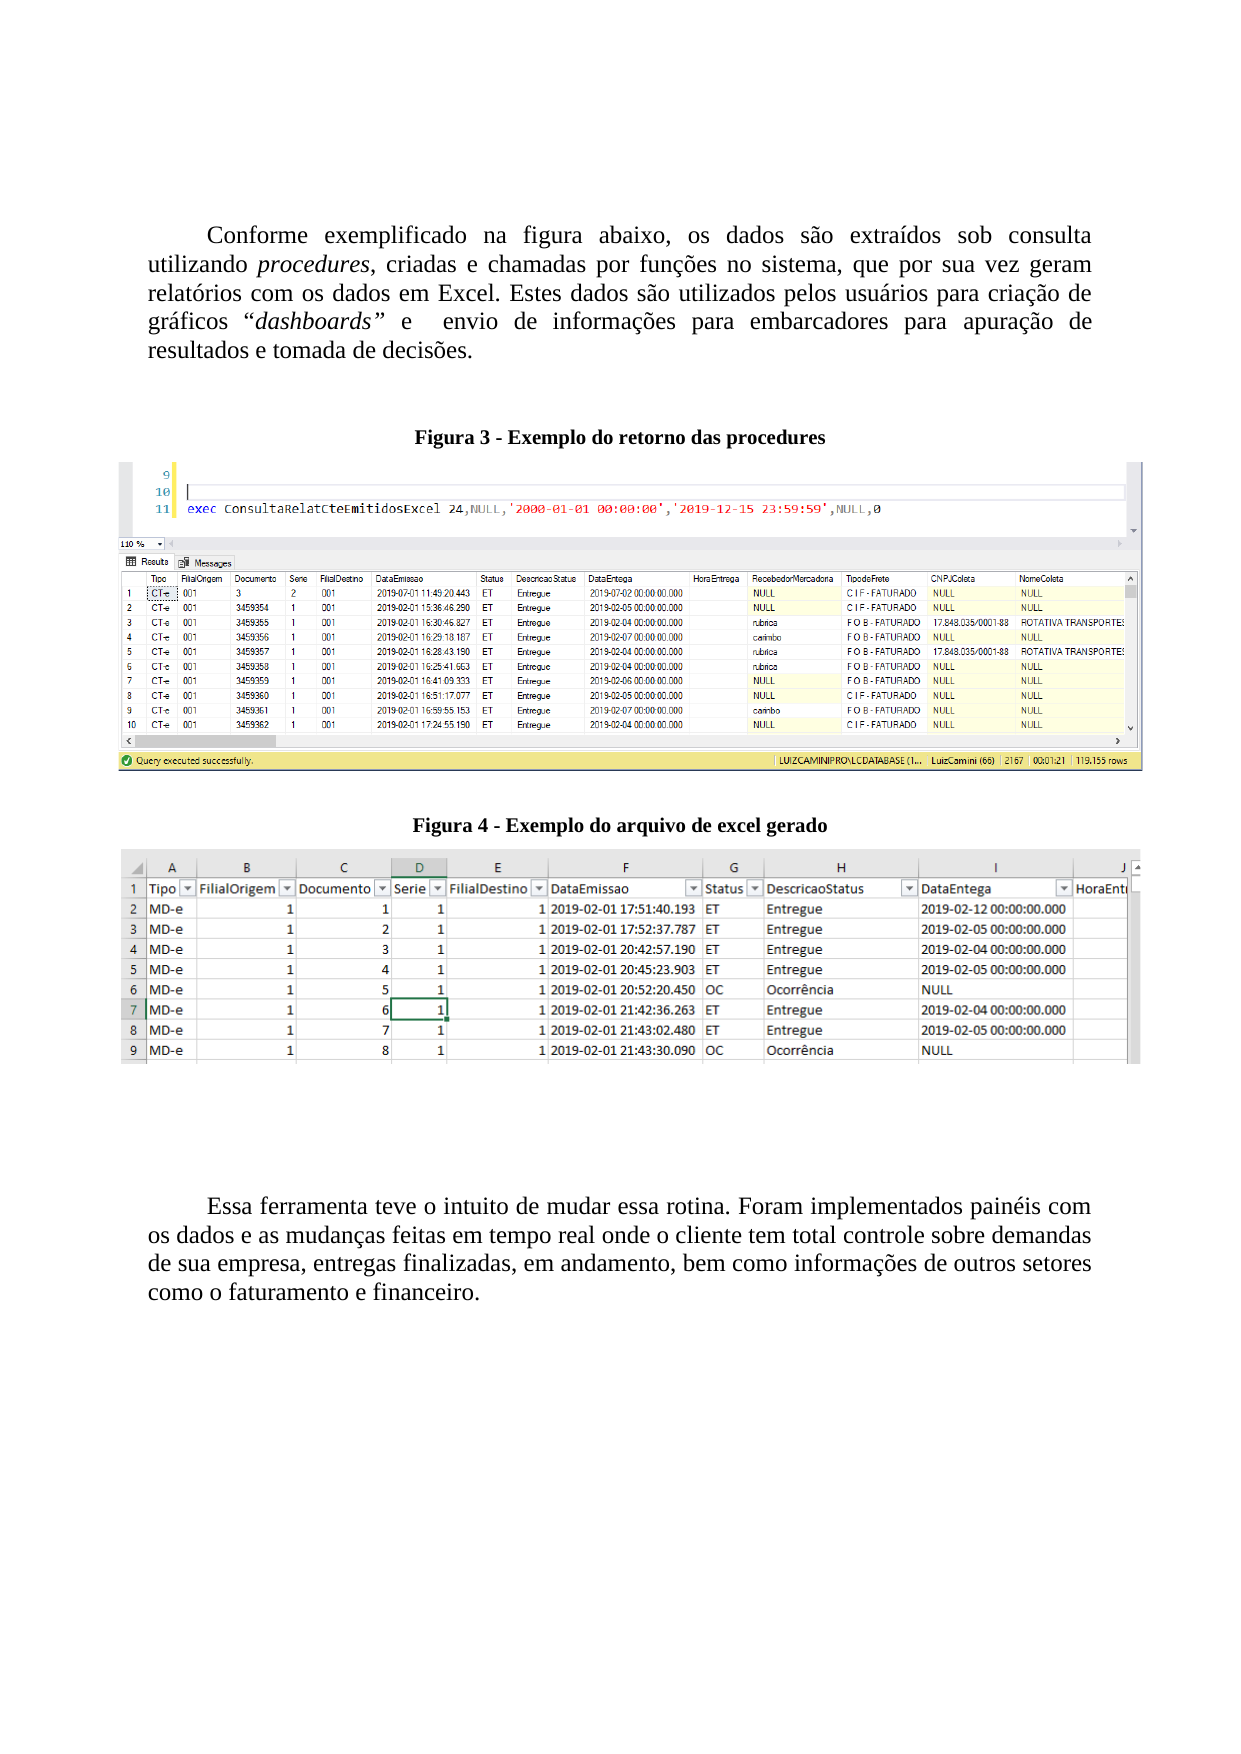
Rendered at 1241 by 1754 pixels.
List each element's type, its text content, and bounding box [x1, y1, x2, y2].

text Figura 3 - Exemplo do retorno das procedures [148, 421, 1092, 450]
picture [117, 849, 1141, 1064]
text Figura 4 - Exemplo do arquivo de excel gerado [148, 813, 1092, 837]
picture [118, 462, 1143, 771]
text Essa ferramenta teve o intuito de mudar essa rotina. Foram implementados painéis com os dados e as mudanças feitas em tempo real onde o cliente tem total controle sobre demandas de sua empresa, entregas finalizadas, em andamento, bem como informações de outros setores como o faturamento e financeiro. [148, 1191, 1092, 1306]
text Conforme exemplificado na figura abaixo, os dados são extraídos sob consulta utilizando procedures, criadas e chamadas por funções no sistema, que por sua vez geram relatórios com os dados em Excel. Estes dados são utilizados pelos usuários para criação de gráficos “dashboards” e envio de informações para embarcadores para apuração de resultados e tomada de decisões. [148, 220, 1092, 364]
